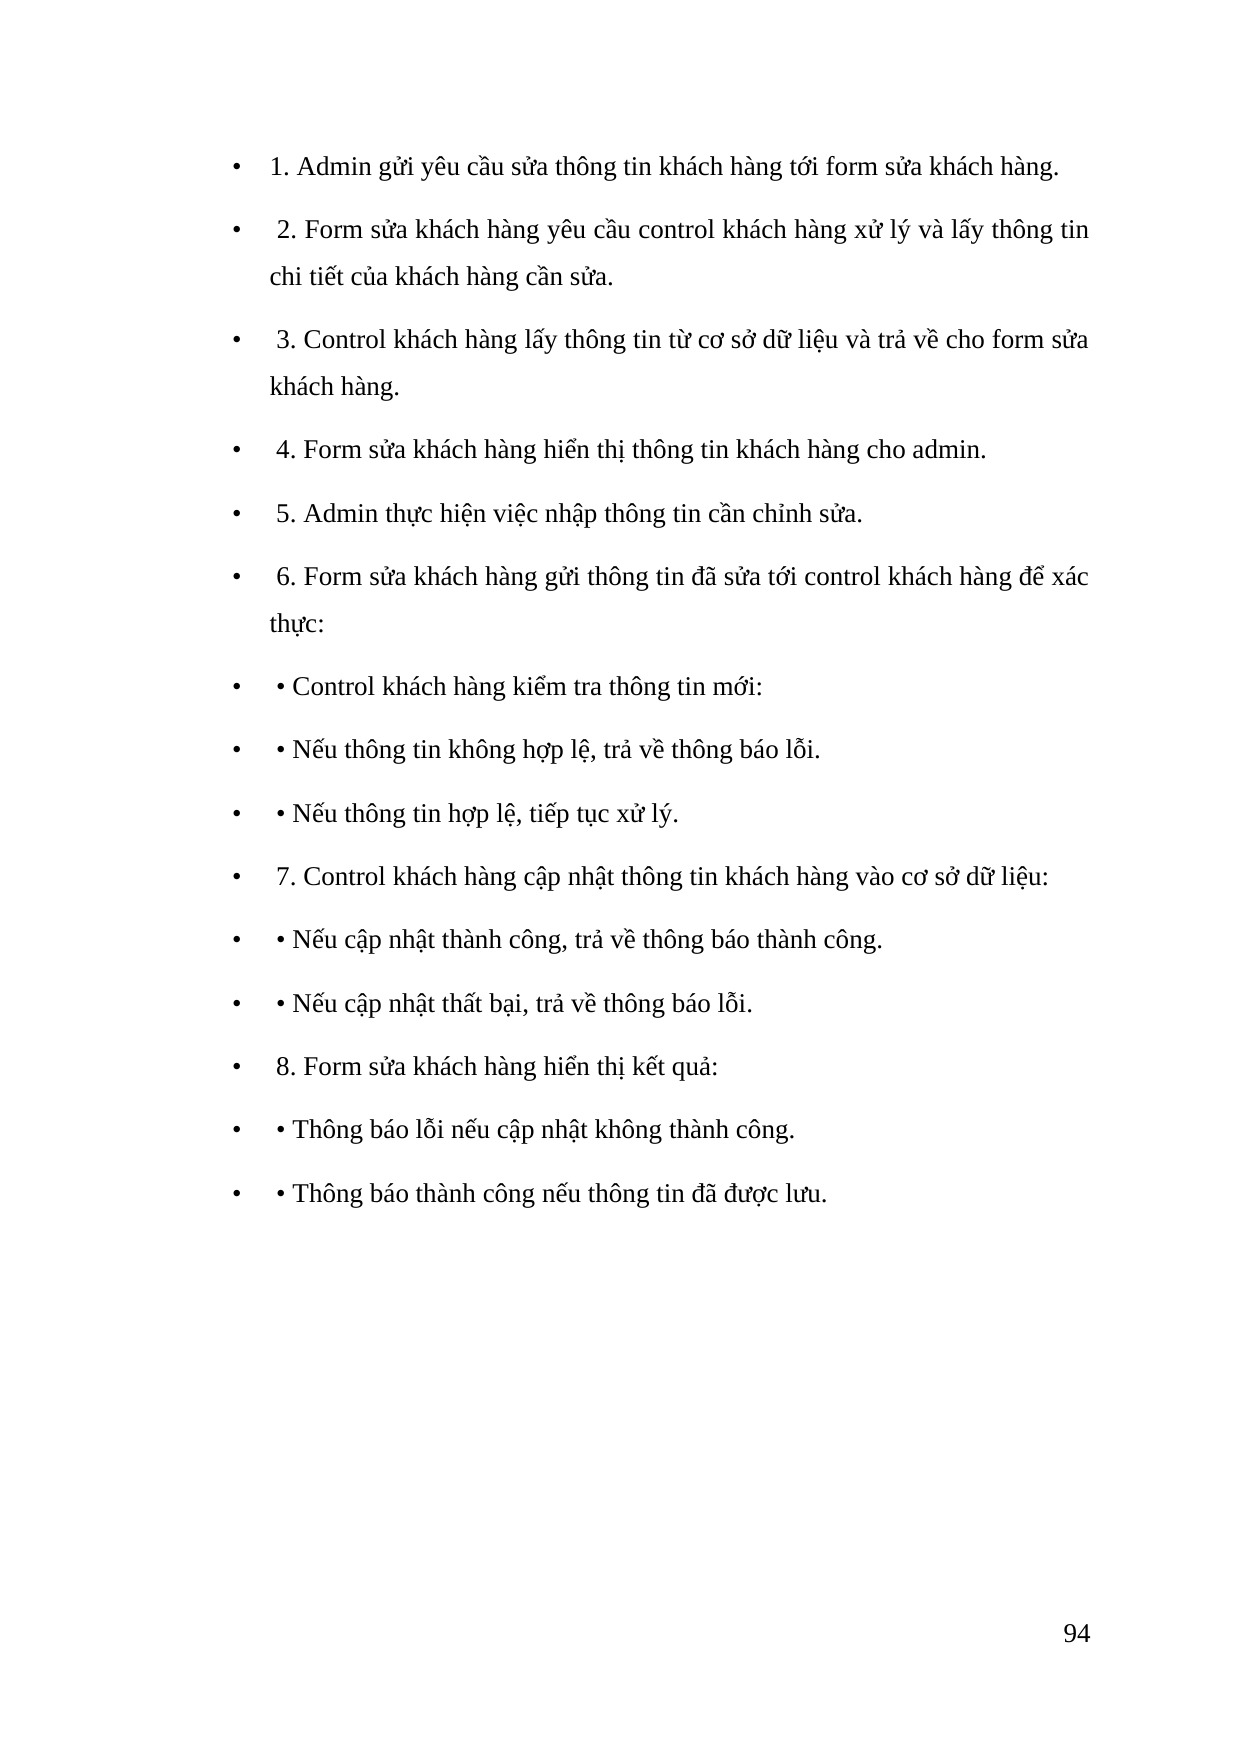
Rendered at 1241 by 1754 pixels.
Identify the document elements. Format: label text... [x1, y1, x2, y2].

list • Thông báo thành công nếu thông tin đã được lưu. [232, 1177, 1090, 1208]
list • Control khách hàng kiểm tra thông tin mới: [232, 670, 1090, 701]
list • Nếu cập nhật thất bại, trả về thông báo lỗi. [232, 987, 1090, 1018]
list 6. Form sửa khách hàng gửi thông tin đã sửa tới control khách hàng để xác thực: [232, 560, 1090, 638]
list 8. Form sửa khách hàng hiển thị kết quả: [232, 1050, 1090, 1081]
list • Nếu cập nhật thành công, trả về thông báo thành công. [232, 923, 1090, 954]
list • Nếu thông tin không hợp lệ, trả về thông báo lỗi. [232, 733, 1090, 764]
list 3. Control khách hàng lấy thông tin từ cơ sở dữ liệu và trả về cho form sửa khách hàng. [232, 323, 1090, 401]
list • Thông báo lỗi nếu cập nhật không thành công. [232, 1113, 1090, 1144]
list 4. Form sửa khách hàng hiển thị thông tin khách hàng cho admin. [232, 433, 1090, 464]
list 1. Admin gửi yêu cầu sửa thông tin khách hàng tới form sửa khách hàng. [232, 150, 1090, 181]
list • Nếu thông tin hợp lệ, tiếp tục xử lý. [232, 797, 1090, 828]
list 7. Control khách hàng cập nhật thông tin khách hàng vào cơ sở dữ liệu: [232, 860, 1090, 891]
list 2. Form sửa khách hàng yêu cầu control khách hàng xử lý và lấy thông tin chi tiết của khách hàng cần sửa. [232, 213, 1090, 291]
list 5. Admin thực hiện việc nhập thông tin cần chỉnh sửa. [232, 497, 1090, 528]
